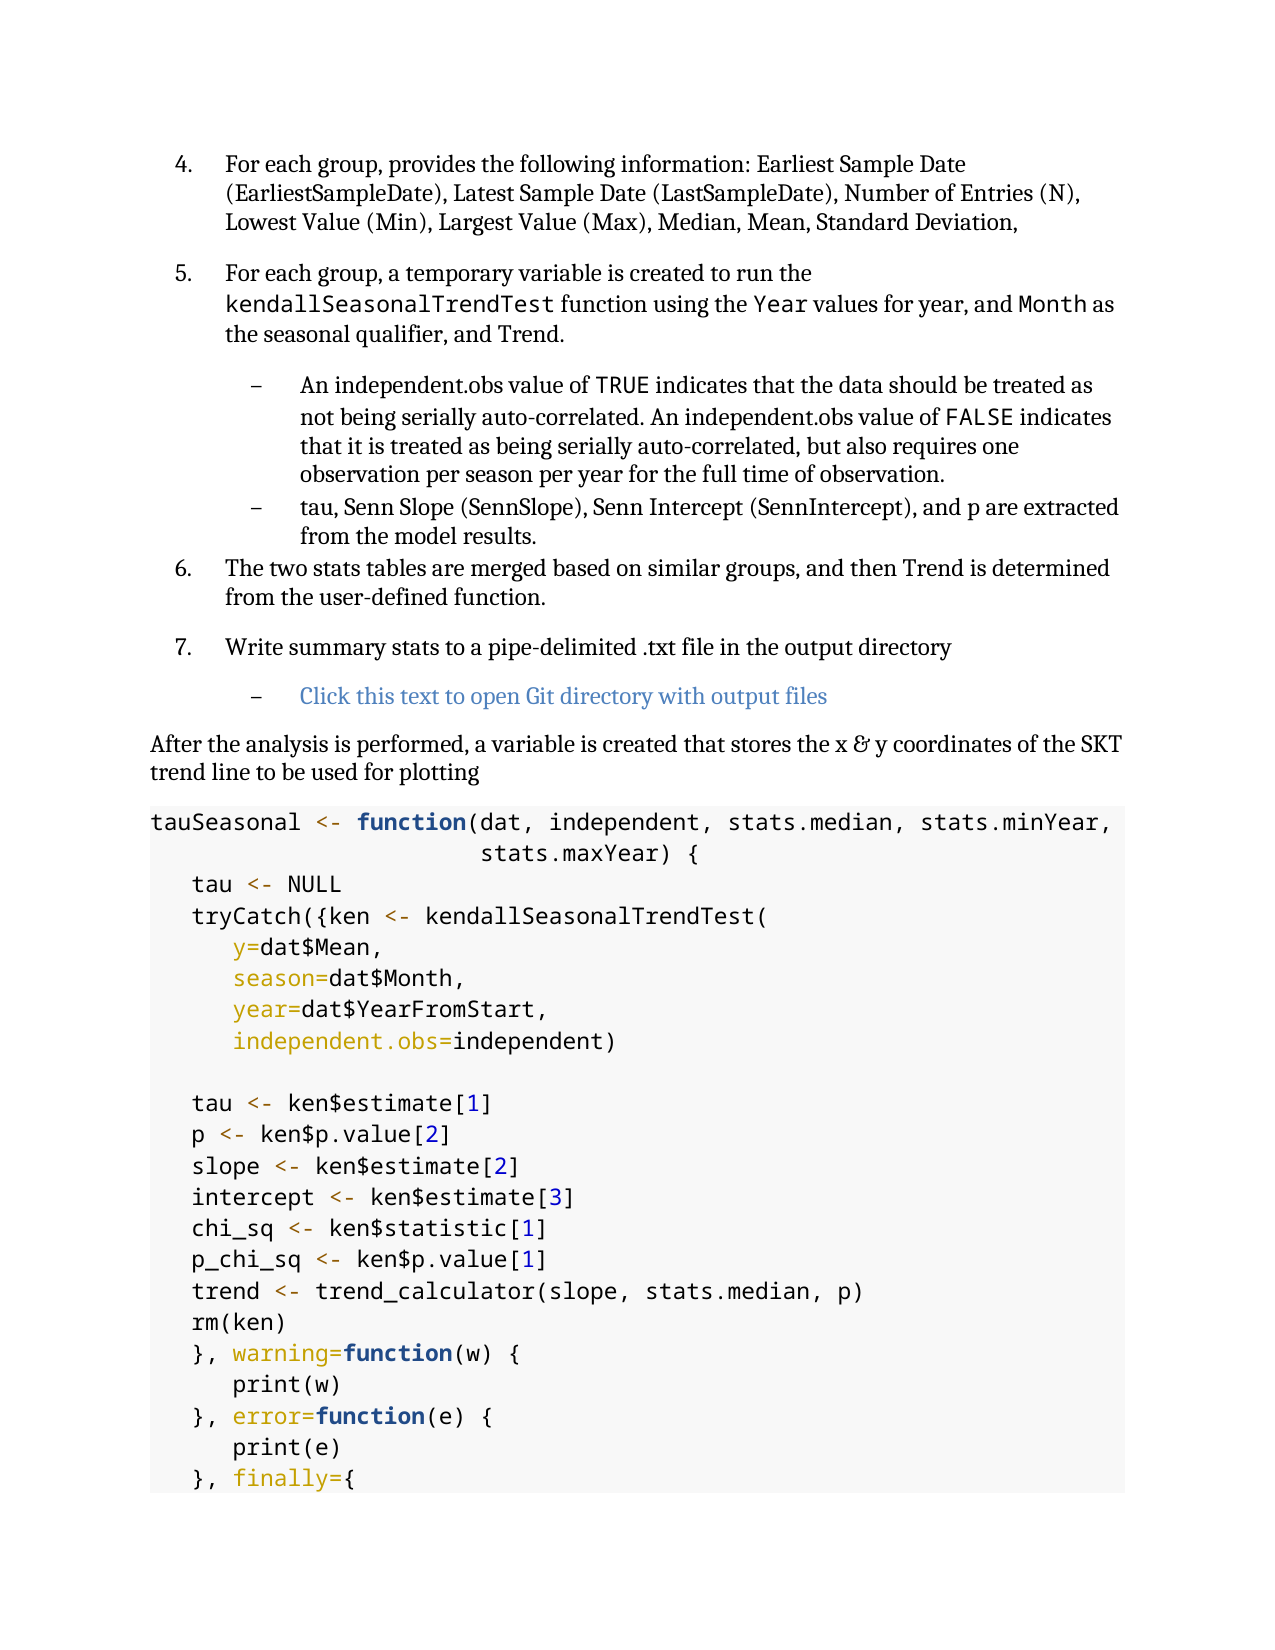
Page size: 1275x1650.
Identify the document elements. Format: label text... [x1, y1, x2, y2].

list An independent.obs value of TRUE indicates that the data should be treated as not being serially auto-correlated. An independent.obs value of FALSE indicates that it is treated as being serially auto-correlated, but also requires one observation per season per year for the full time of observation. [250, 369, 1125, 489]
text After the analysis is performed, a variable is created that stores the x & y coordinates of the SKT trend line to be used for plotting [150, 729, 1125, 787]
list tau, Senn Slope (SennSlope), Senn Intercept (SennIntercept), and p are extracted from the model results. [250, 493, 1125, 550]
list Click this text to open Git directory with output files [250, 682, 1125, 711]
list The two stats tables are merged based on similar groups, and then Trend is determined from the user-defined function. [175, 554, 1125, 612]
list For each group, provides the following information: Earliest Sample Date (EarliestSampleDate), Latest Sample Date (LastSampleDate), Number of Entries (N), Lowest Value (Min), Largest Value (Max), Median, Mean, Standard Deviation, [175, 150, 1125, 236]
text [150, 806, 1125, 1493]
list For each group, a temporary variable is created to run the kendallSeasonalTrendTest function using the Year values for year, and Month as the seasonal qualifier, and Trend. [175, 257, 1125, 348]
list Write summary stats to a pipe-delimited .txt file in the output directory [175, 632, 1125, 661]
